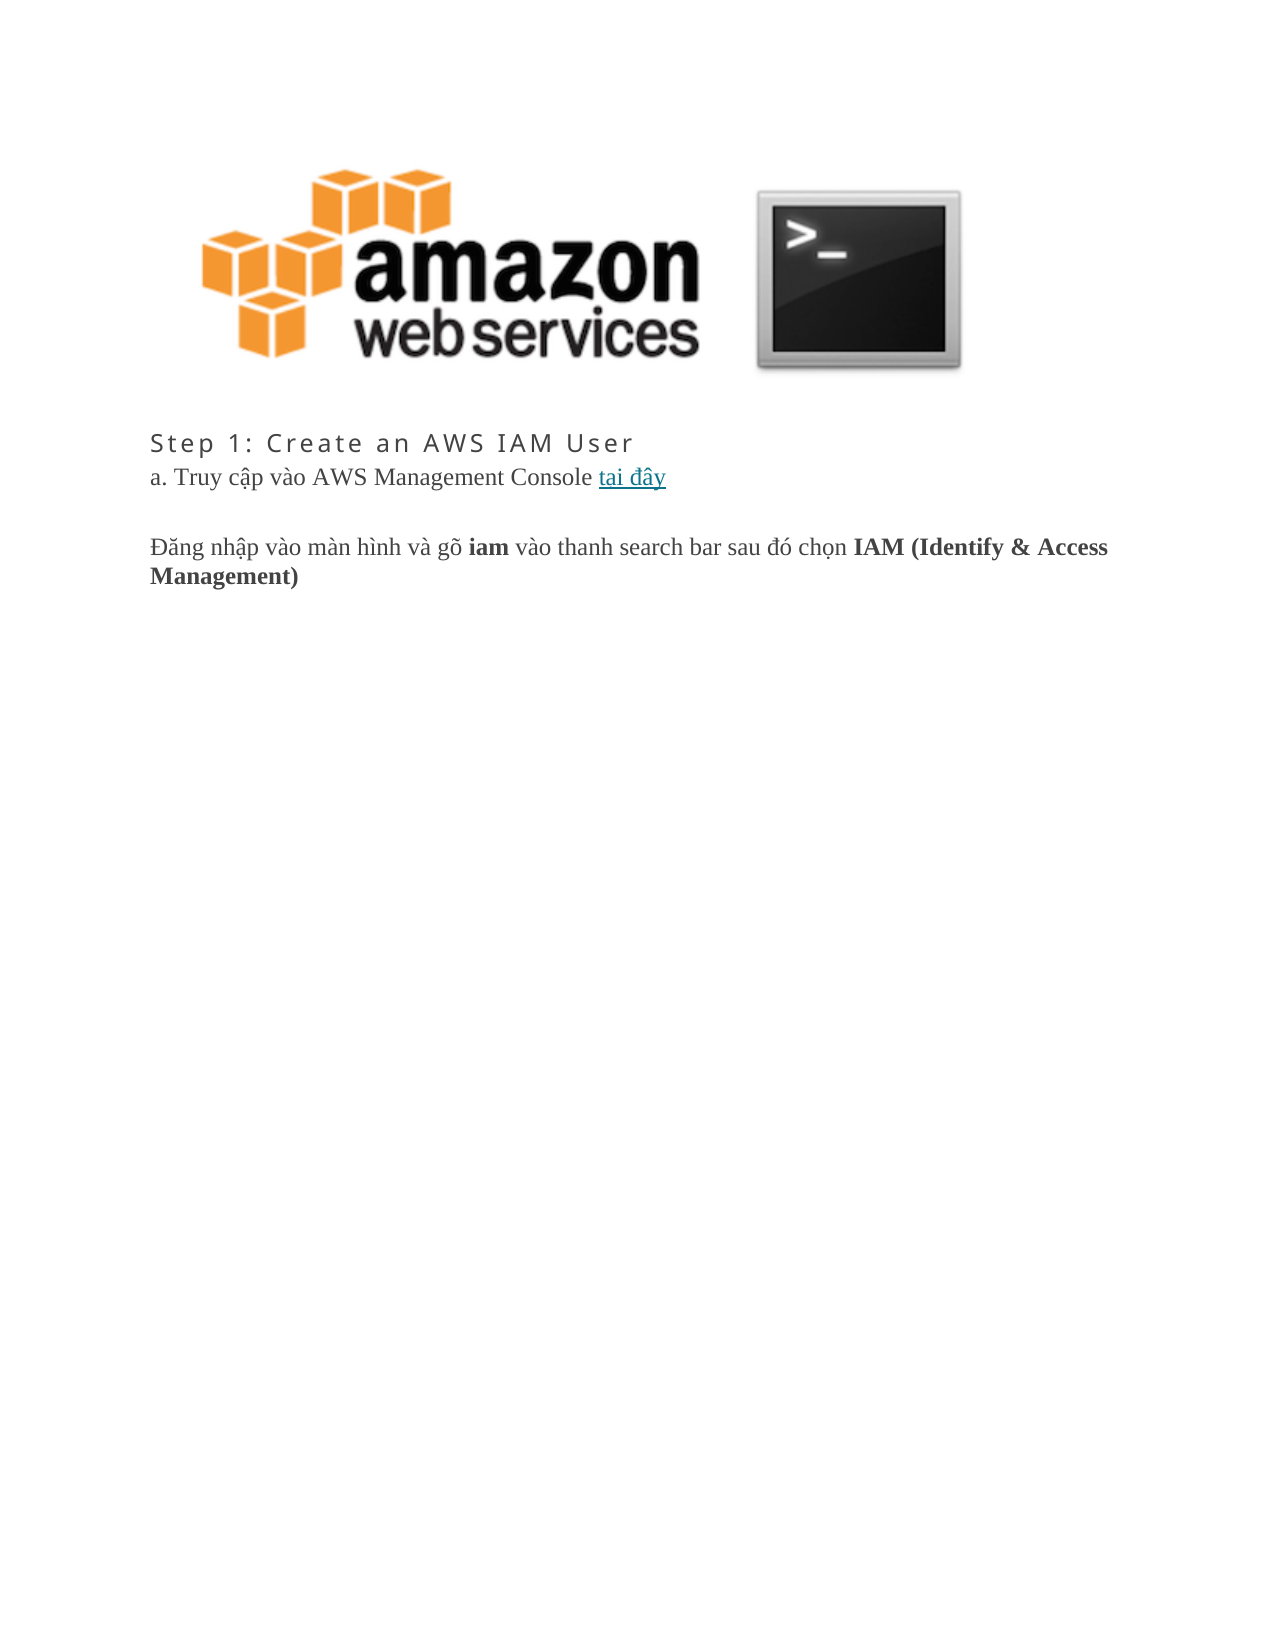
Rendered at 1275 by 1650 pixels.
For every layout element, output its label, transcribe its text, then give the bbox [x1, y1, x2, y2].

subtitle Step 1: Create an AWS IAM User [150, 426, 1125, 460]
text Đăng nhập vào màn hình và gõ iam vào thanh search bar sau đó chọn IAM (Identify & Access Management) [150, 532, 1125, 590]
text a. Truy cập vào AWS Management Console tại đây [150, 462, 1125, 491]
picture [150, 150, 1000, 385]
